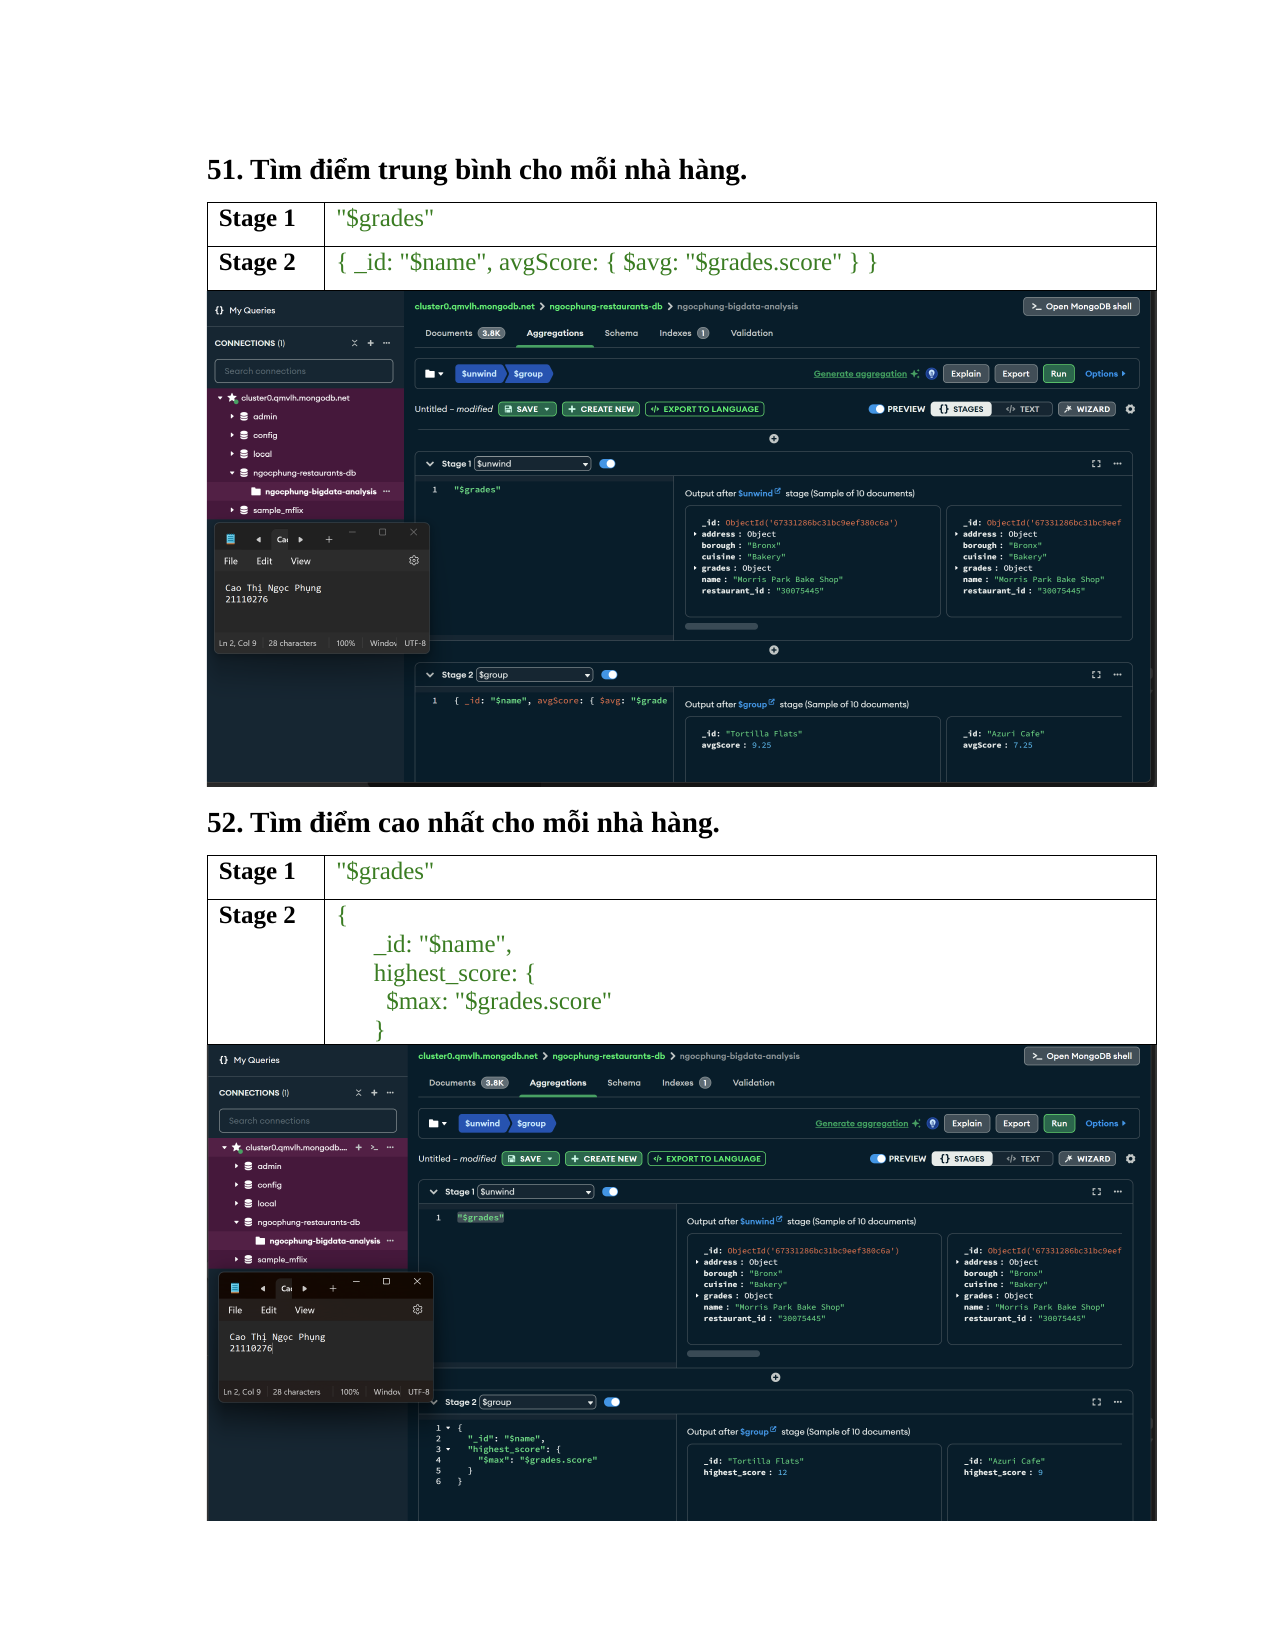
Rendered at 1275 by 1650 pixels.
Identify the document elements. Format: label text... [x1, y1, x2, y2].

table_header "$grades" [325, 203, 1156, 246]
table_cell Stage 2 [208, 247, 324, 290]
picture [206, 1045, 1157, 1521]
table_header "$grades" [325, 856, 1156, 899]
picture [206, 291, 1157, 787]
subtitle 52. Tìm điểm cao nhất cho mỗi nhà hàng. [207, 805, 1157, 838]
table_cell { _id: "$name", highest_score: { $max: "$grades.score" } [325, 900, 1156, 1044]
table_header Stage 1 [208, 856, 324, 899]
table_cell { _id: "$name", avgScore: { $avg: "$grades.score" } } [325, 247, 1156, 290]
subtitle 51. Tìm điểm trung bình cho mỗi nhà hàng. [207, 152, 1157, 185]
table_cell Stage 2 [208, 900, 324, 1044]
table_header Stage 1 [208, 203, 324, 246]
